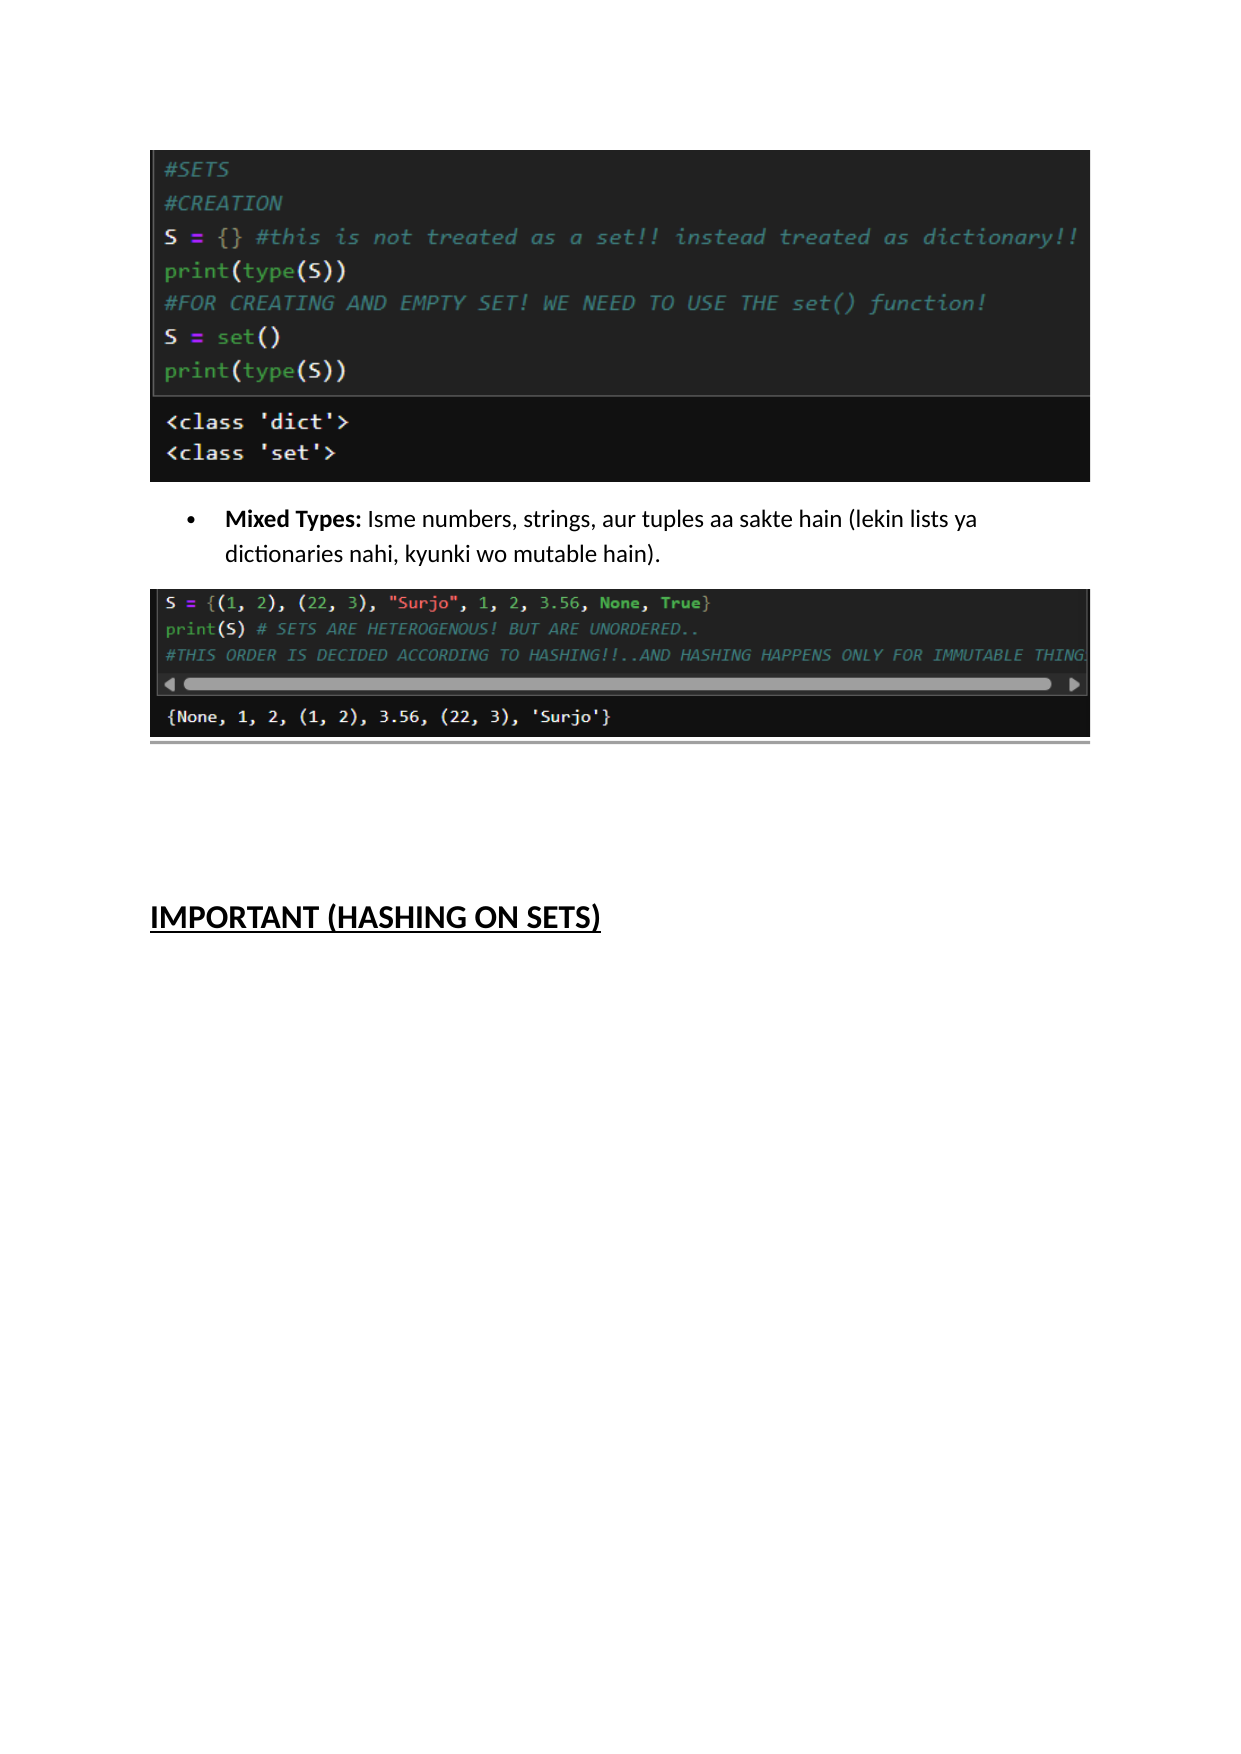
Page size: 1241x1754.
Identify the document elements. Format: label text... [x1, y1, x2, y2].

picture [150, 589, 1091, 737]
list Mixed Types: Isme numbers, strings, aur tuples aa sakte hain (lekin lists ya dictionaries nahi, kyunki wo mutable hain). [187, 503, 1090, 568]
text IMPORTANT (HASHING ON SETS) [150, 896, 1090, 937]
picture [150, 150, 1091, 482]
